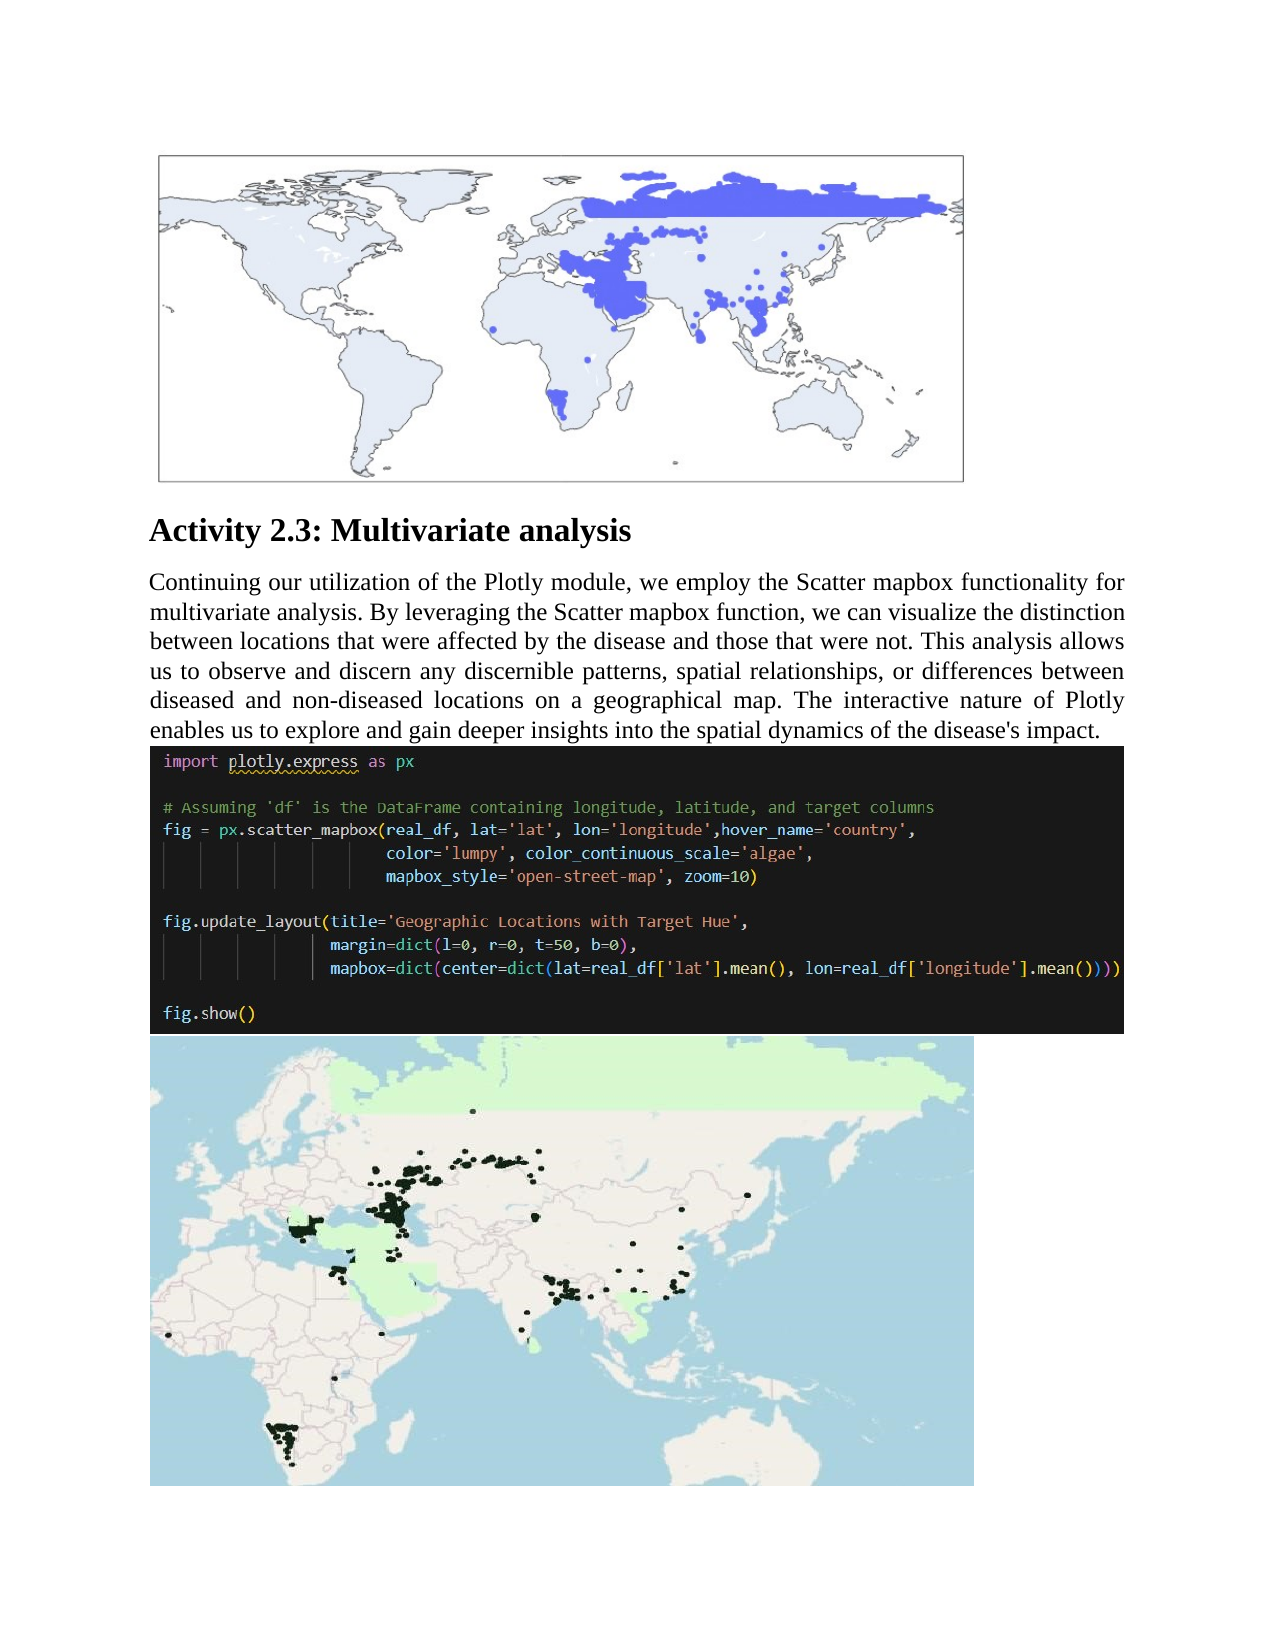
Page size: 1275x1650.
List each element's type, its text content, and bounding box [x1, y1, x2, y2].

picture [150, 150, 967, 484]
picture [150, 1036, 974, 1486]
picture [150, 746, 1124, 1034]
subtitle Activity 2.3: Multivariate analysis [148, 511, 1133, 549]
text Continuing our utilization of the Plotly module, we employ the Scatter mapbox functionality for multivariate analysis. By leveraging the Scatter mapbox function, we can visualize the distinction between locations that were affected by the disease and those that were not. This analysis allows us to observe and discern any discernible patterns, spatial relationships, or differences between diseased and non-diseased locations on a geographical map. The interactive nature of Plotly enables us to explore and gain deeper insights into the spatial dynamics of the disease's impact. [148, 567, 1126, 744]
